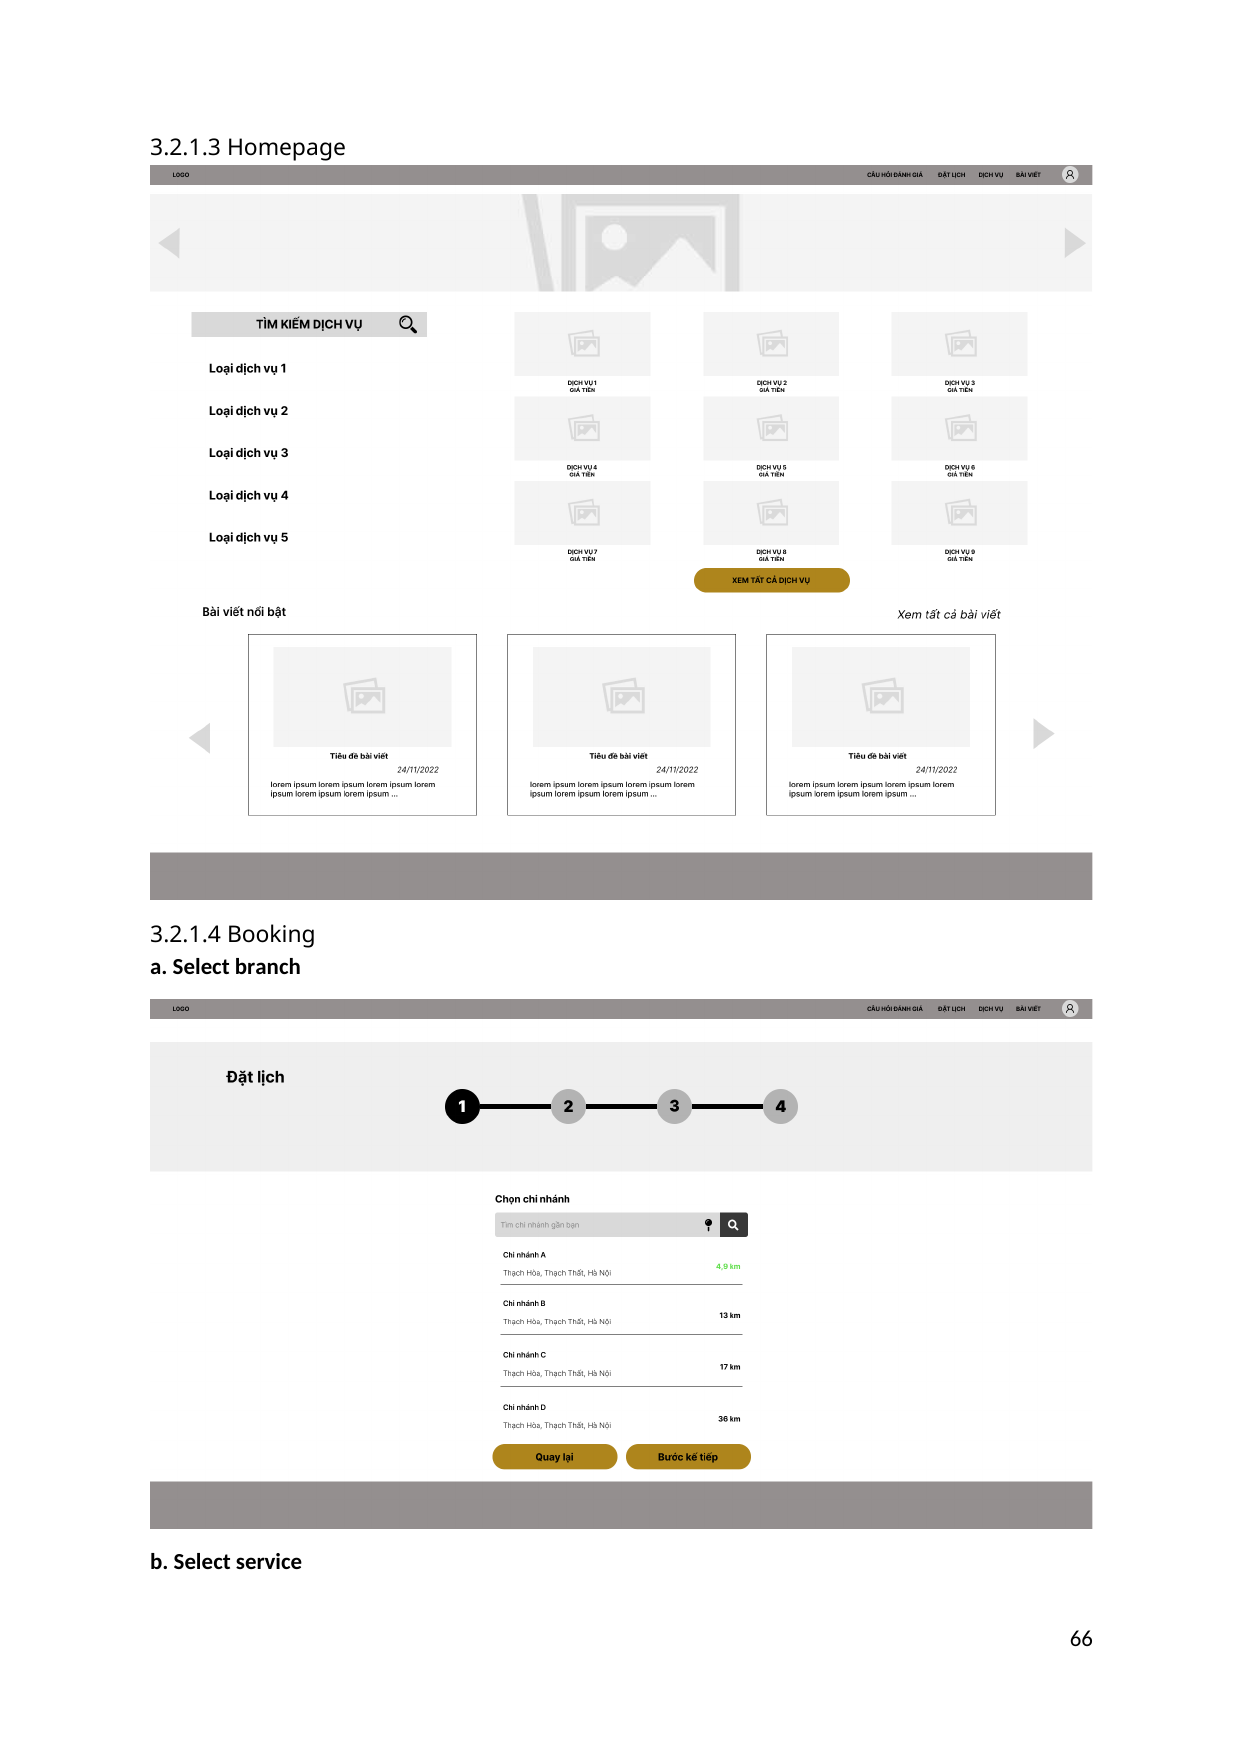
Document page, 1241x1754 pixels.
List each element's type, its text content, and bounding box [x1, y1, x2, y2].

picture [150, 999, 1093, 1529]
subtitle 3.2.1.4 Booking [150, 918, 1093, 950]
subtitle 3.2.1.3 Homepage [150, 131, 1093, 162]
picture [150, 165, 1093, 900]
text a. Select branch [150, 952, 1093, 980]
text b. Select service [150, 1547, 1093, 1575]
